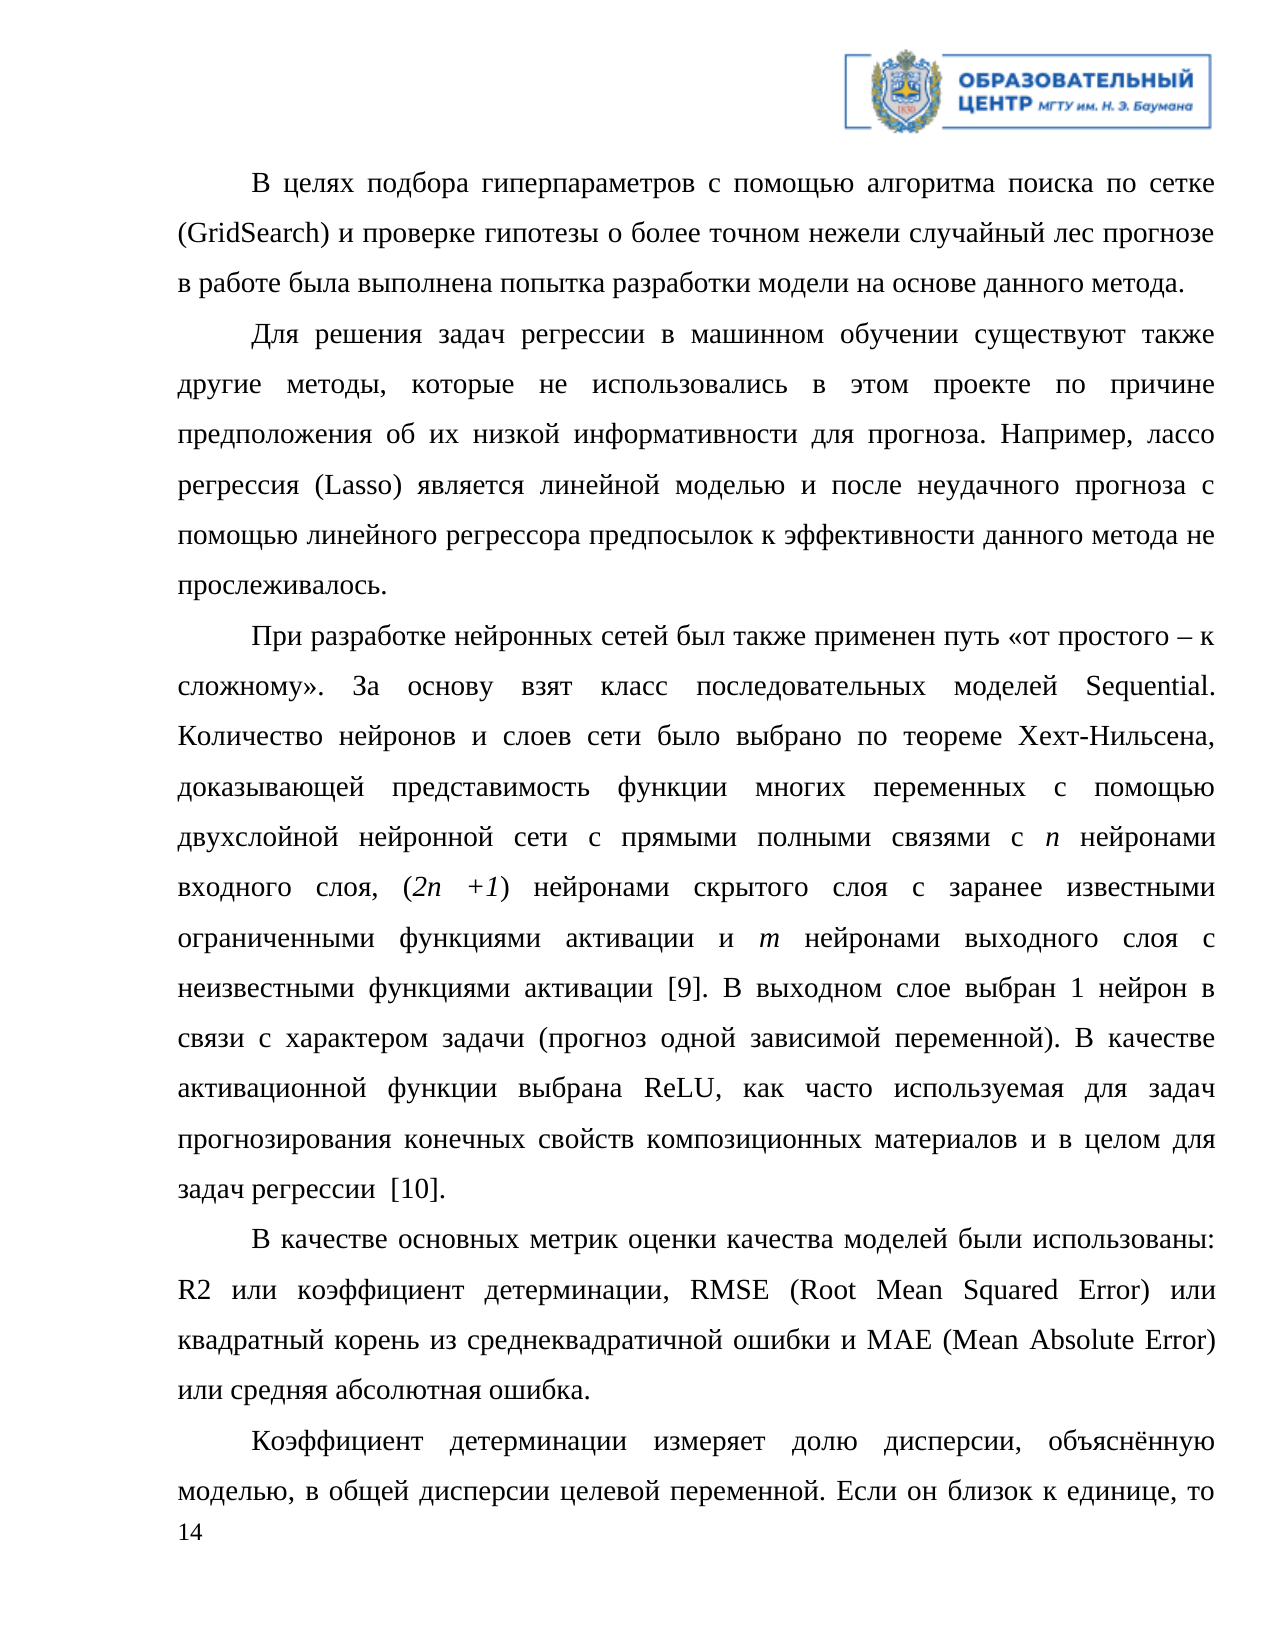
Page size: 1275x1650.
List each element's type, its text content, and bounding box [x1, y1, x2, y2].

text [177, 1423, 1216, 1507]
text В качестве основных метрик оценки качества моделей были использованы: R2 или коэффициент детерминации, RMSE (Root Mean Squared Error) или квадратный корень из среднеквадратичной ошибки и MAE (Mean Absolute Error) или средняя абсолютная ошибка. [177, 1222, 1216, 1406]
text При разработке нейронных сетей был также применен путь «от простого – к сложному». За основу взят класс последовательных моделей Sequential. Количество нейронов и слоев сети было выбрано по теореме Хехт-Нильсена, доказывающей представимость функции многих переменных с помощью двухслойной нейронной сети с прямыми полными связями с n нейронами входного слоя, (2n +1) нейронами скрытого слоя с заранее известными ограниченными функциями активации и m нейронами выходного слоя с неизвестными функциями активации. В выходном слое выбран 1 нейрон в связи с характером задачи (прогноз одной зависимой переменной). В качестве активационной функции выбрана ReLU, как часто используемая для задач прогнозирования конечных свойств композиционных материалов и в целом для задач регрессии . [177, 618, 1216, 1205]
text Для решения задач регрессии в машинном обучении существуют также другие методы, которые не использовались в этом проекте по причине предположения об их низкой информативности для прогноза. Например, лассо регрессия (Lasso) является линейной моделью и после неудачного прогноза с помощью линейного регрессора предпосылок к эффективности данного метода не прослеживалось. [177, 316, 1216, 601]
text В целях подбора гиперпараметров с помощью алгоритма поиска по сетке (GridSearch) и проверке гипотезы о более точном нежели случайный лес прогнозе в работе была выполнена попытка разработки модели на основе данного метода. [177, 118, 1216, 299]
picture [814, 26, 1262, 149]
